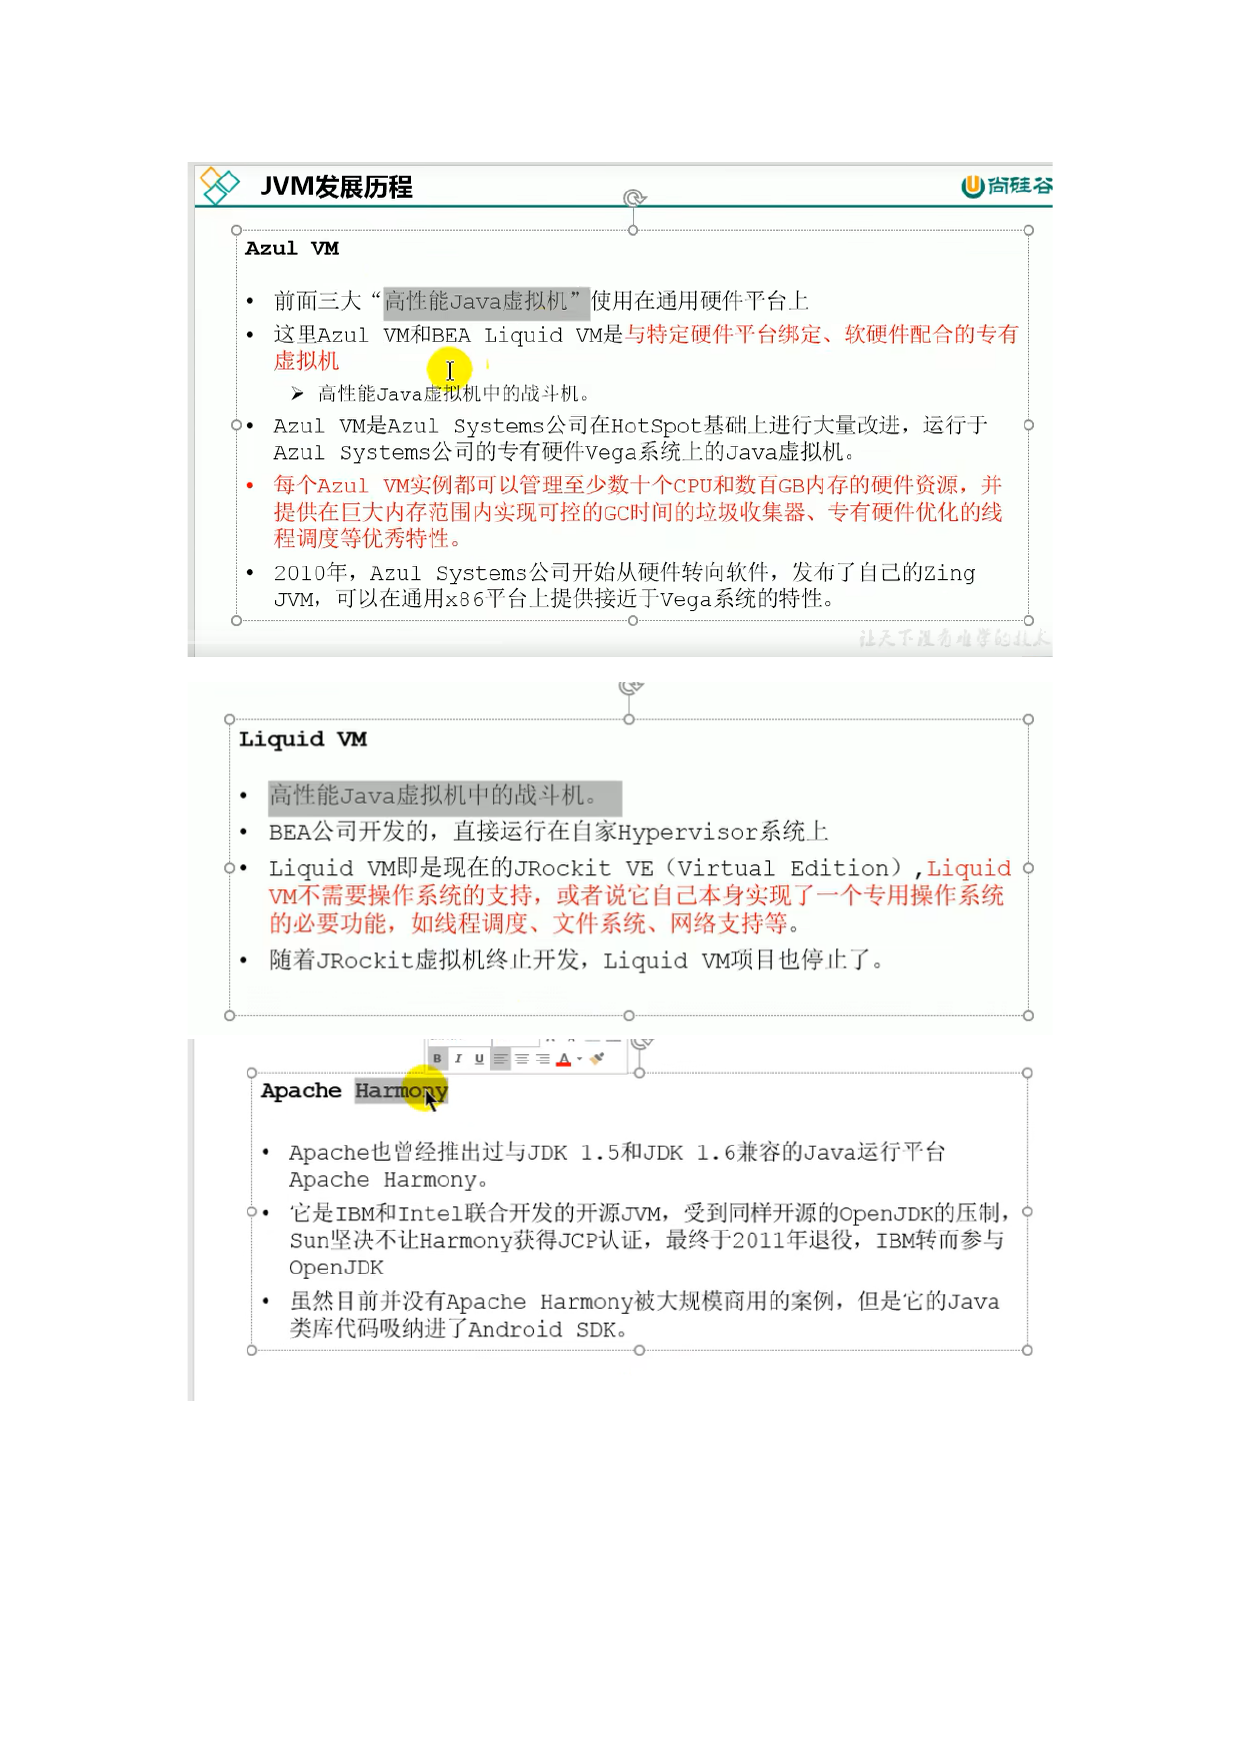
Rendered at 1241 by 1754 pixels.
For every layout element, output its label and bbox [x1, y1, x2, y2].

picture [187, 1039, 1053, 1401]
picture [187, 162, 1053, 657]
picture [187, 682, 1053, 1035]
